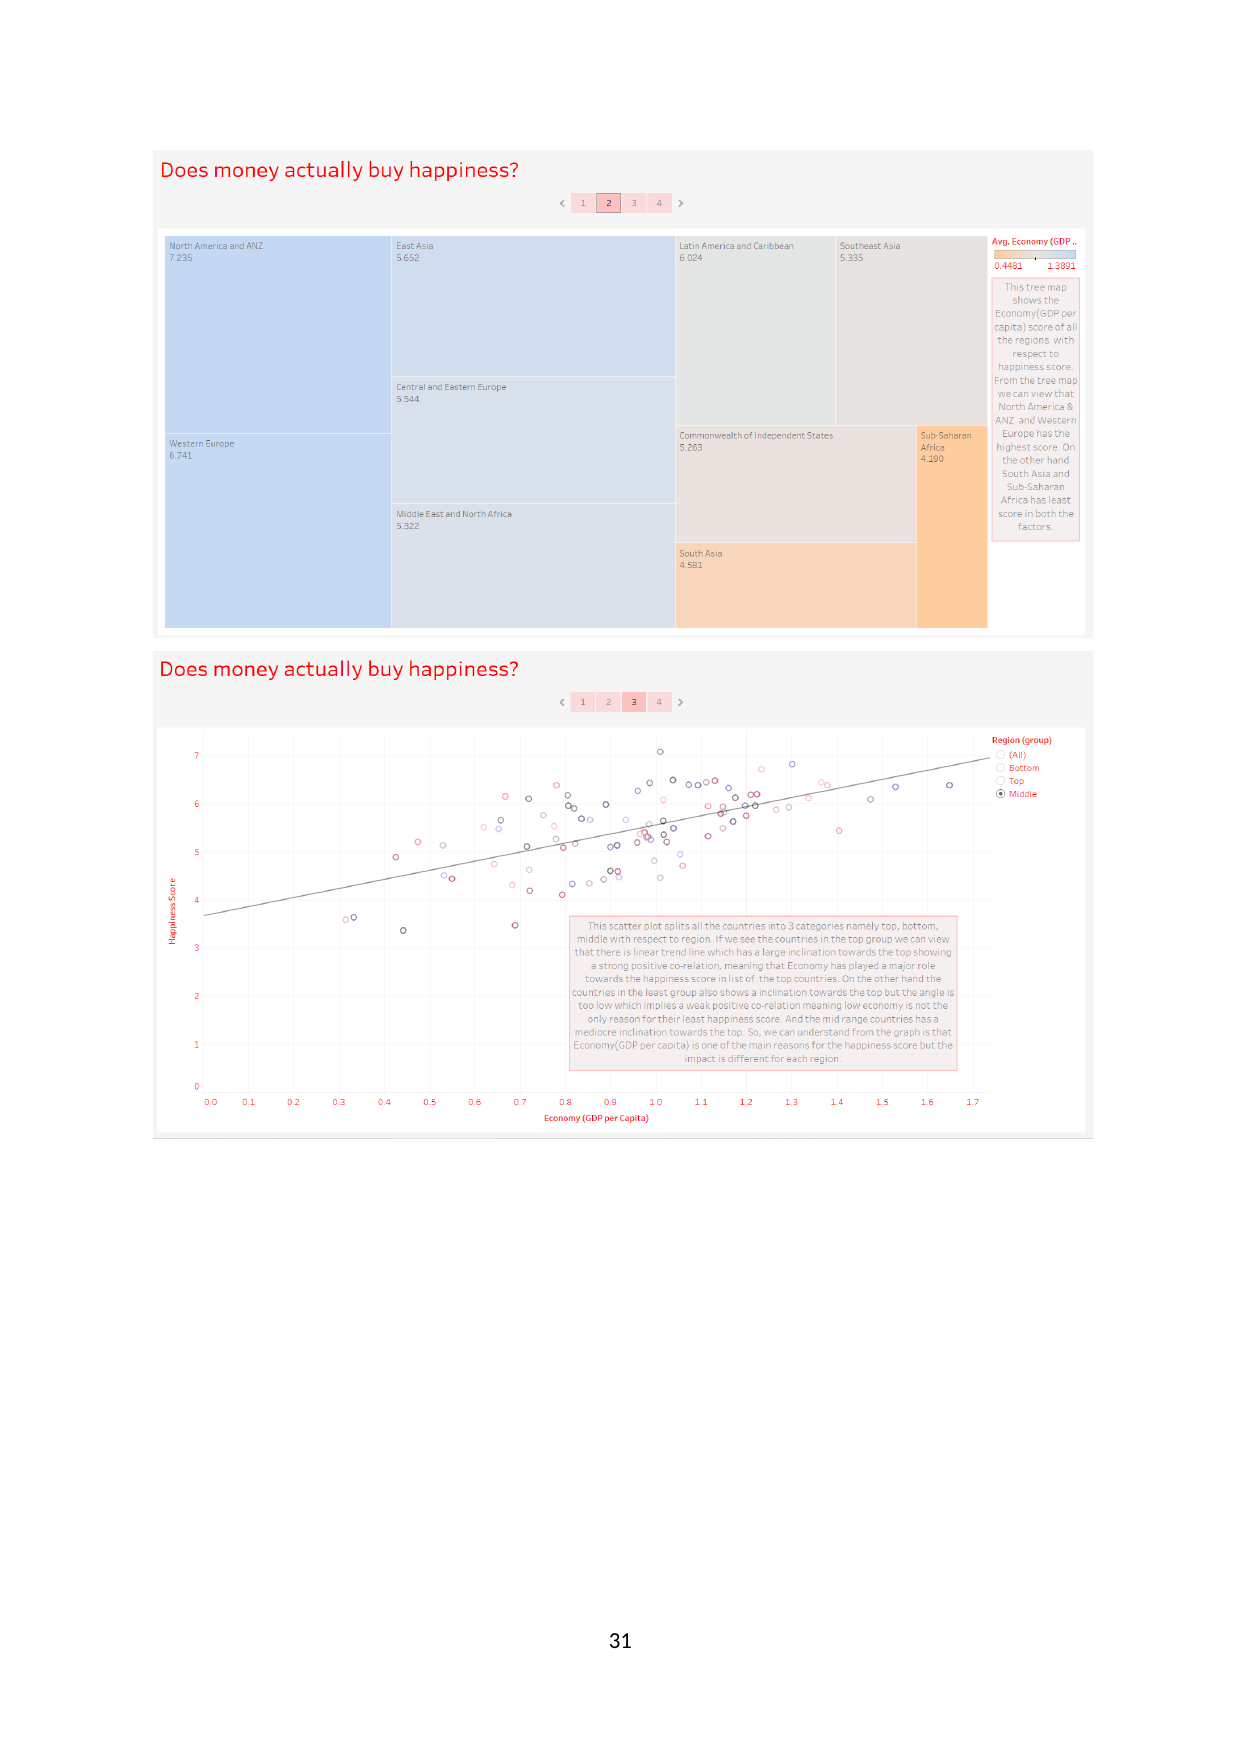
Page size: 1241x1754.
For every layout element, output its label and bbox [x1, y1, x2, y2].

picture [153, 150, 1094, 638]
picture [153, 651, 1094, 1139]
